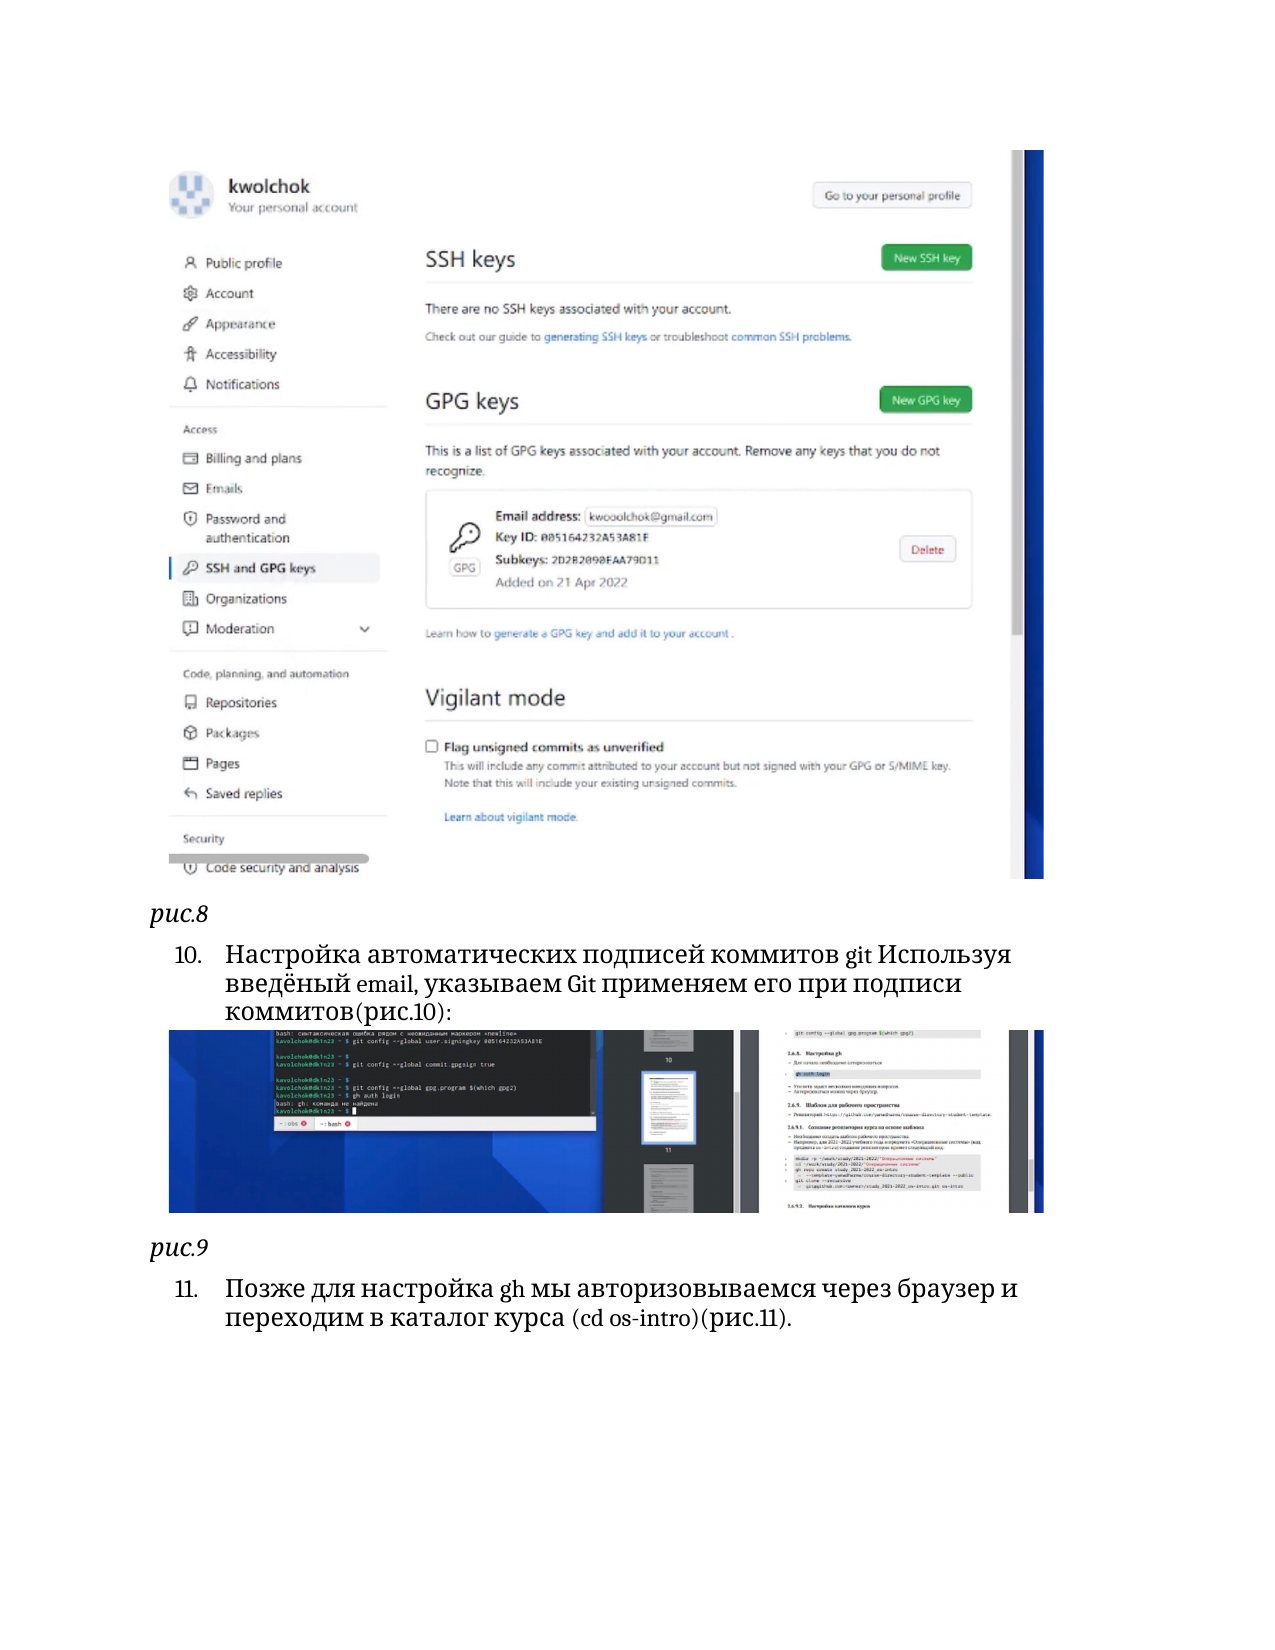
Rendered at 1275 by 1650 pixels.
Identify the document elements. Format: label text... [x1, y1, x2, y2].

list Настройка автоматических подписей коммитов git Используя введёный email, указываем Git применяем его при подписи коммитов(рис.10): [175, 941, 1125, 1027]
text рис.9 [150, 1233, 1125, 1262]
picture [168, 150, 1044, 879]
text рис.8 [150, 899, 1125, 928]
list Позже для настройка gh мы авторизовываемся через браузер и переходим в каталог курса (cd os-intro)(рис.11). [175, 1275, 1125, 1332]
picture [168, 1030, 1044, 1213]
